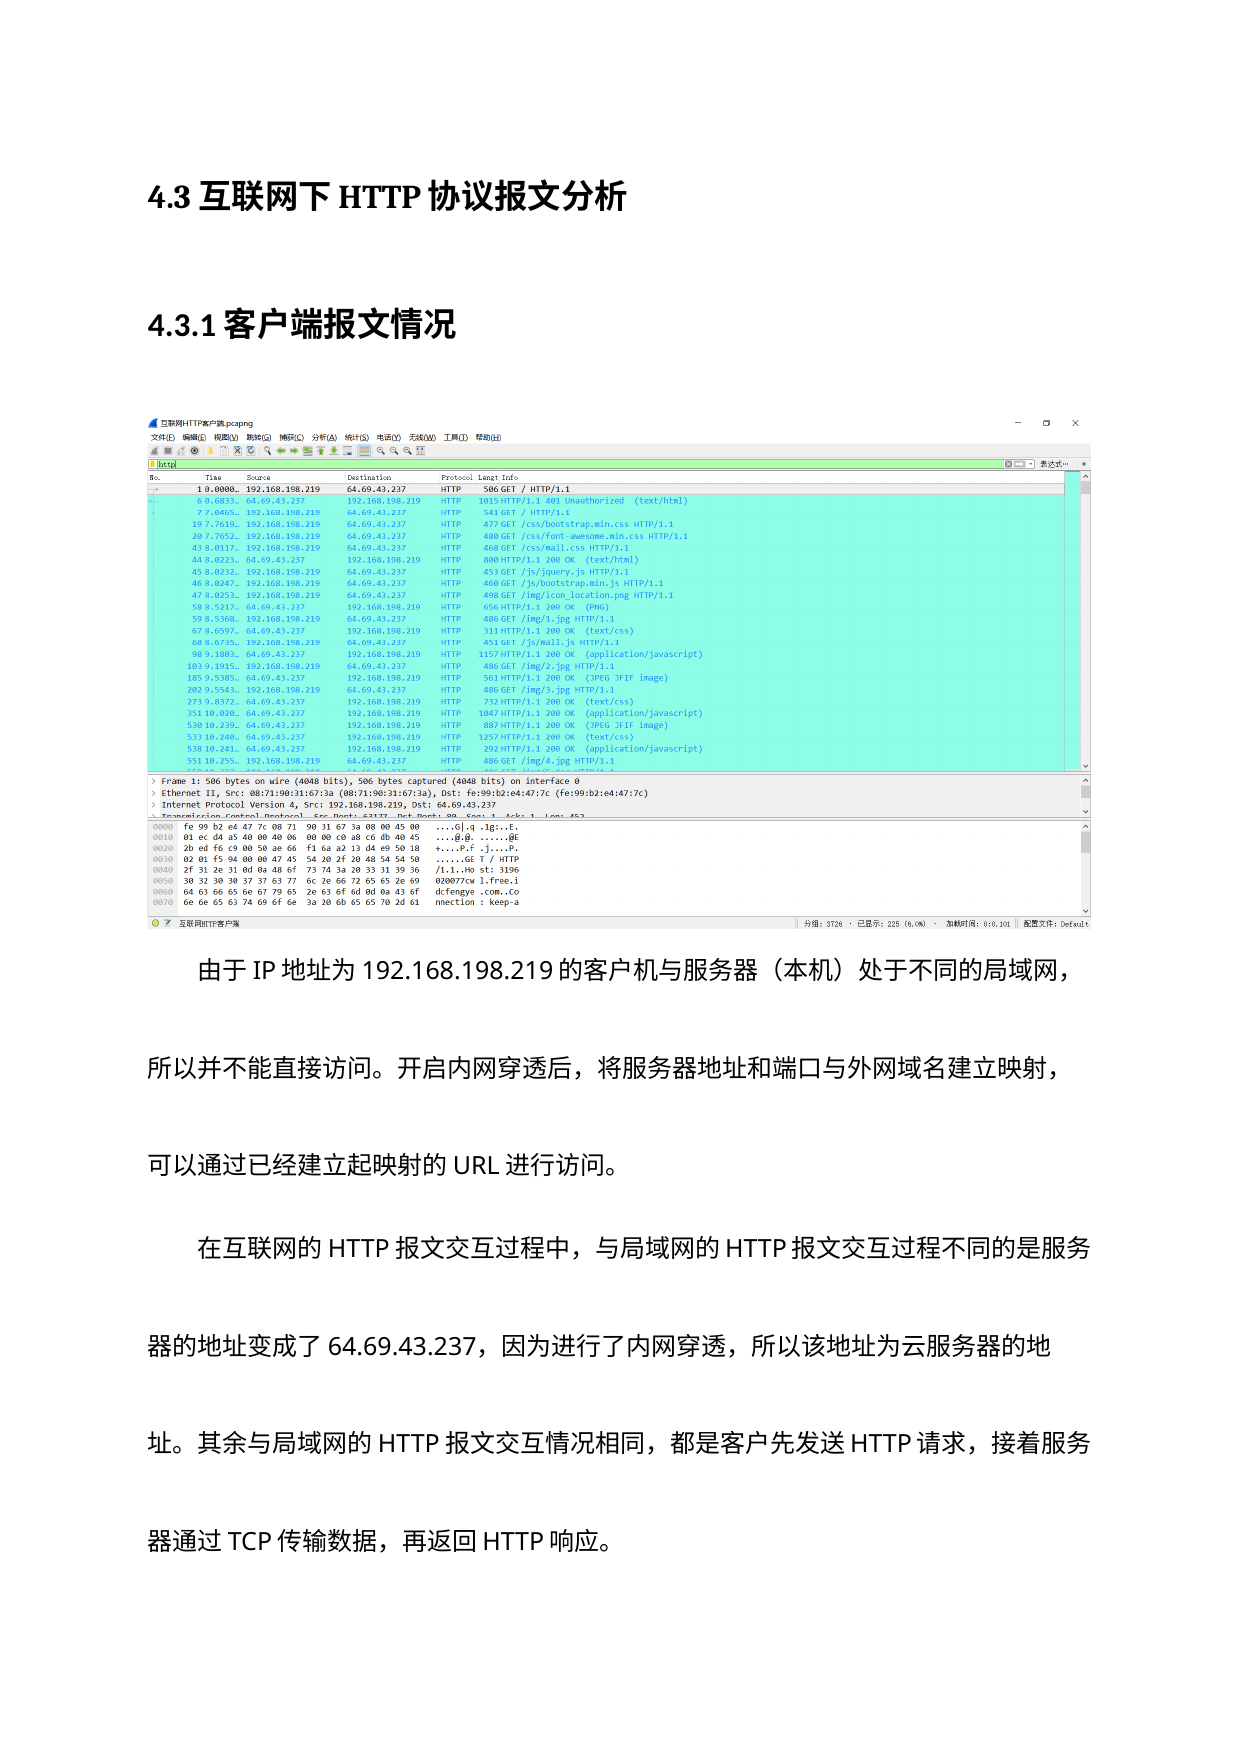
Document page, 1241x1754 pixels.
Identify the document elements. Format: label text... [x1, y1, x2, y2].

text 在互联网的HTTP报文交互过程中，与局域网的HTTP报文交互过程不同的是服务器的地址变成了64.69.43.237，因为进行了内网穿透，所以该地址为云服务器的地址。其余与局域网的HTTP报文交互情况相同，都是客户先发送HTTP请求，接着服务器通过TCP传输数据，再返回HTTP响应。 [148, 1214, 1092, 1572]
subtitle 4.3.1 客户端报文情况 [148, 289, 1092, 354]
subtitle 4.3 互联网下HTTP协议报文分析 [148, 162, 1092, 227]
picture [147, 416, 1091, 929]
text 由于IP地址为192.168.198.219的客户机与服务器（本机）处于不同的局域网，所以并不能直接访问。开启内网穿透后，将服务器地址和端口与外网域名建立映射，可以通过已经建立起映射的URL进行访问。 [148, 936, 1092, 1196]
